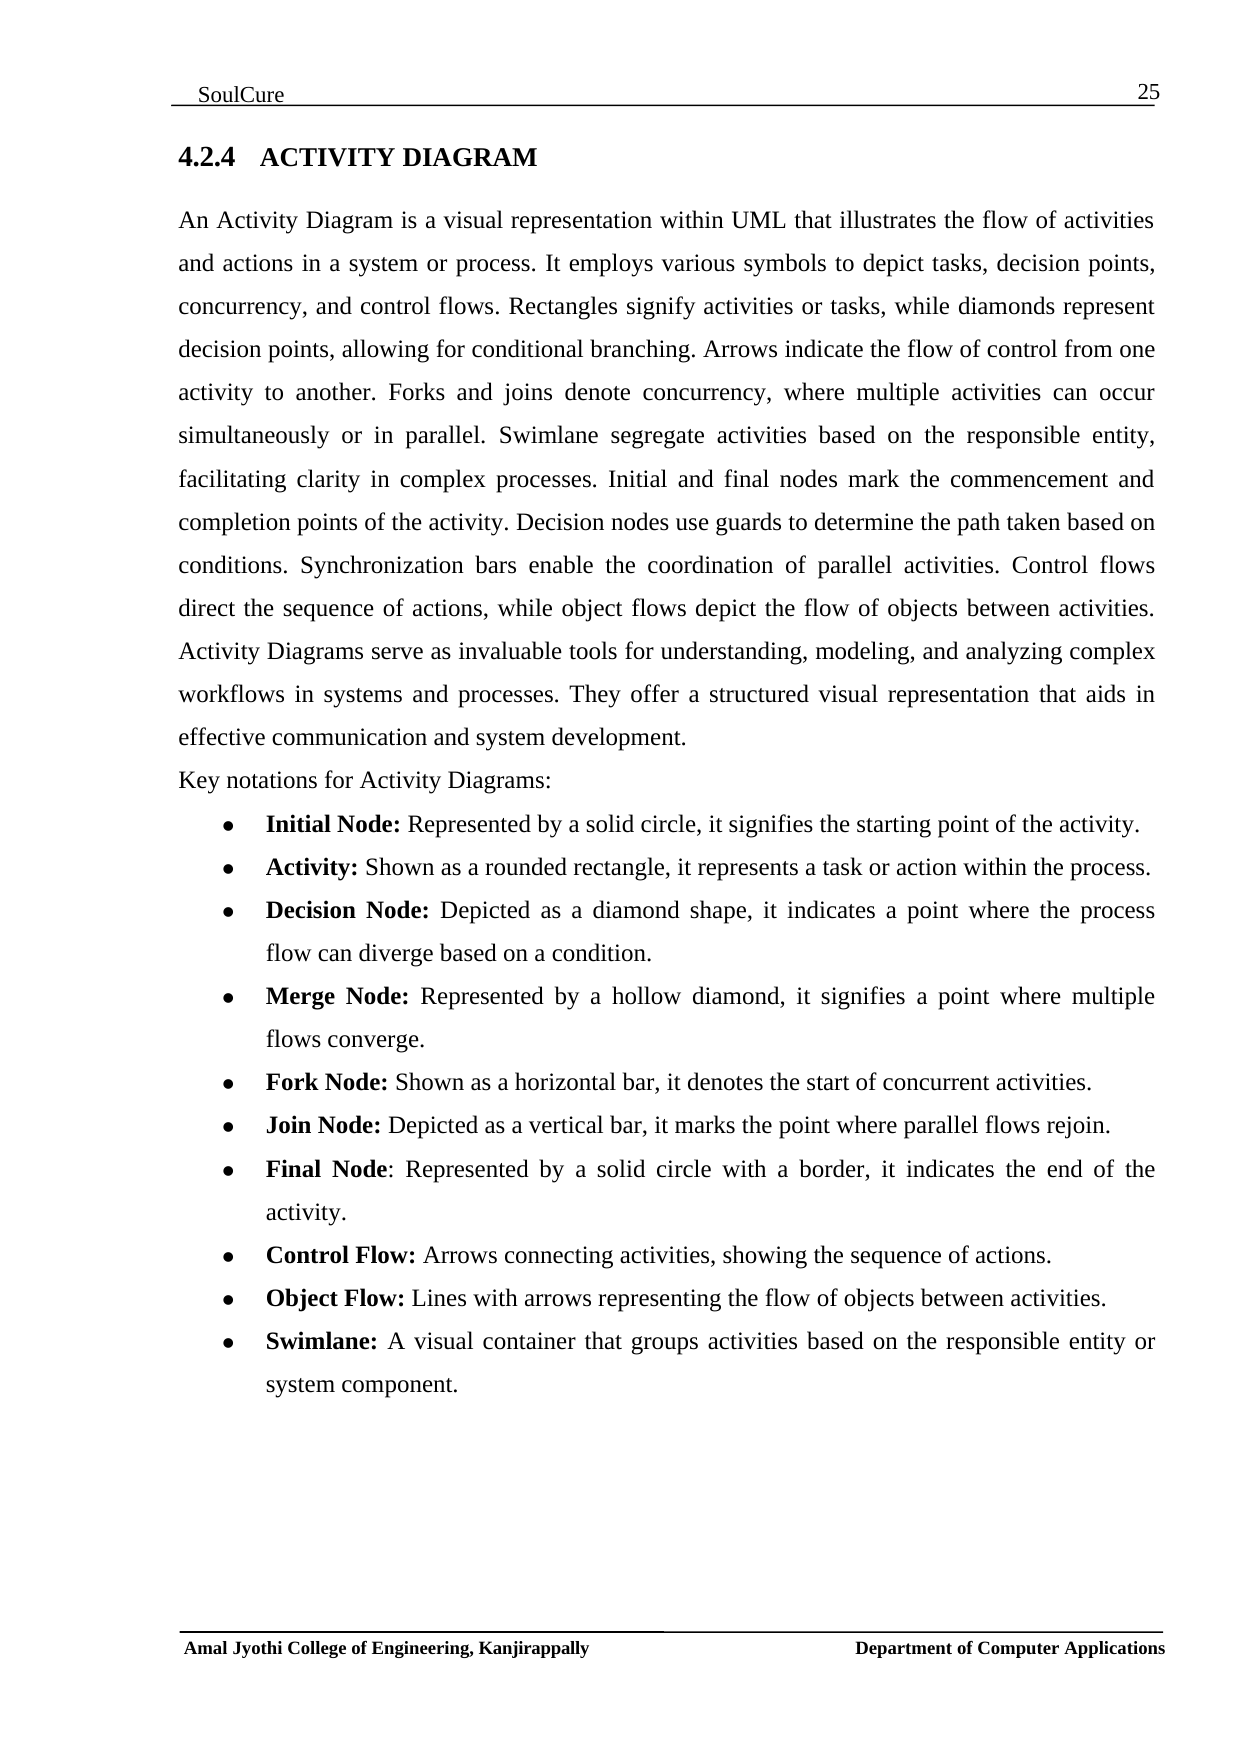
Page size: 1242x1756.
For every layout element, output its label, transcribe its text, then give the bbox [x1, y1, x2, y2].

list Control Flow: Arrows connecting activities, showing the sequence of actions. [222, 1240, 1156, 1269]
list Object Flow: Lines with arrows representing the flow of objects between activities. [222, 1283, 1156, 1312]
list Swimlane: A visual container that groups activities based on the responsible entity or system component. [222, 1326, 1156, 1398]
subtitle ACTIVITY DIAGRAM [178, 139, 1162, 173]
text An Activity Diagram is a visual representation within UML that illustrates the flow of activities and actions in a system or process. It employs various symbols to depict tasks, decision points, concurrency, and control flows. Rectangles signify activities or tasks, while diamonds represent decision points, allowing for conditional branching. Arrows indicate the flow of control from one activity to another. Forks and joins denote concurrency, where multiple activities can occur simultaneously or in parallel. Swimlane segregate activities based on the responsible entity, facilitating clarity in complex processes. Initial and final nodes mark the commencement and completion points of the activity. Decision nodes use guards to determine the path taken based on conditions. Synchronization bars enable the coordination of parallel activities. Control flows direct the sequence of actions, while object flows depict the flow of objects between activities. Activity Diagrams serve as invaluable tools for understanding, modeling, and analyzing complex workflows in systems and processes. They offer a structured visual representation that aids in effective communication and system development. [178, 205, 1156, 751]
list Merge Node: Represented by a hollow diamond, it signifies a point where multiple flows converge. [222, 981, 1156, 1053]
list Final Node: Represented by a solid circle with a border, it indicates the end of the activity. [222, 1154, 1156, 1226]
list Join Node: Depicted as a vertical bar, it marks the point where parallel flows rejoin. [222, 1111, 1156, 1139]
list Activity: Shown as a rounded rectangle, it represents a task or action within the process. [222, 852, 1156, 881]
list Initial Node: Represented by a solid circle, it signifies the starting point of the activity. [222, 809, 1156, 837]
text Key notations for Activity Diagrams: [178, 766, 1156, 794]
list Fork Node: Shown as a horizontal bar, it denotes the start of concurrent activities. [222, 1067, 1156, 1096]
list Decision Node: Depicted as a diamond shape, it indicates a point where the process flow can diverge based on a condition. [222, 895, 1156, 967]
